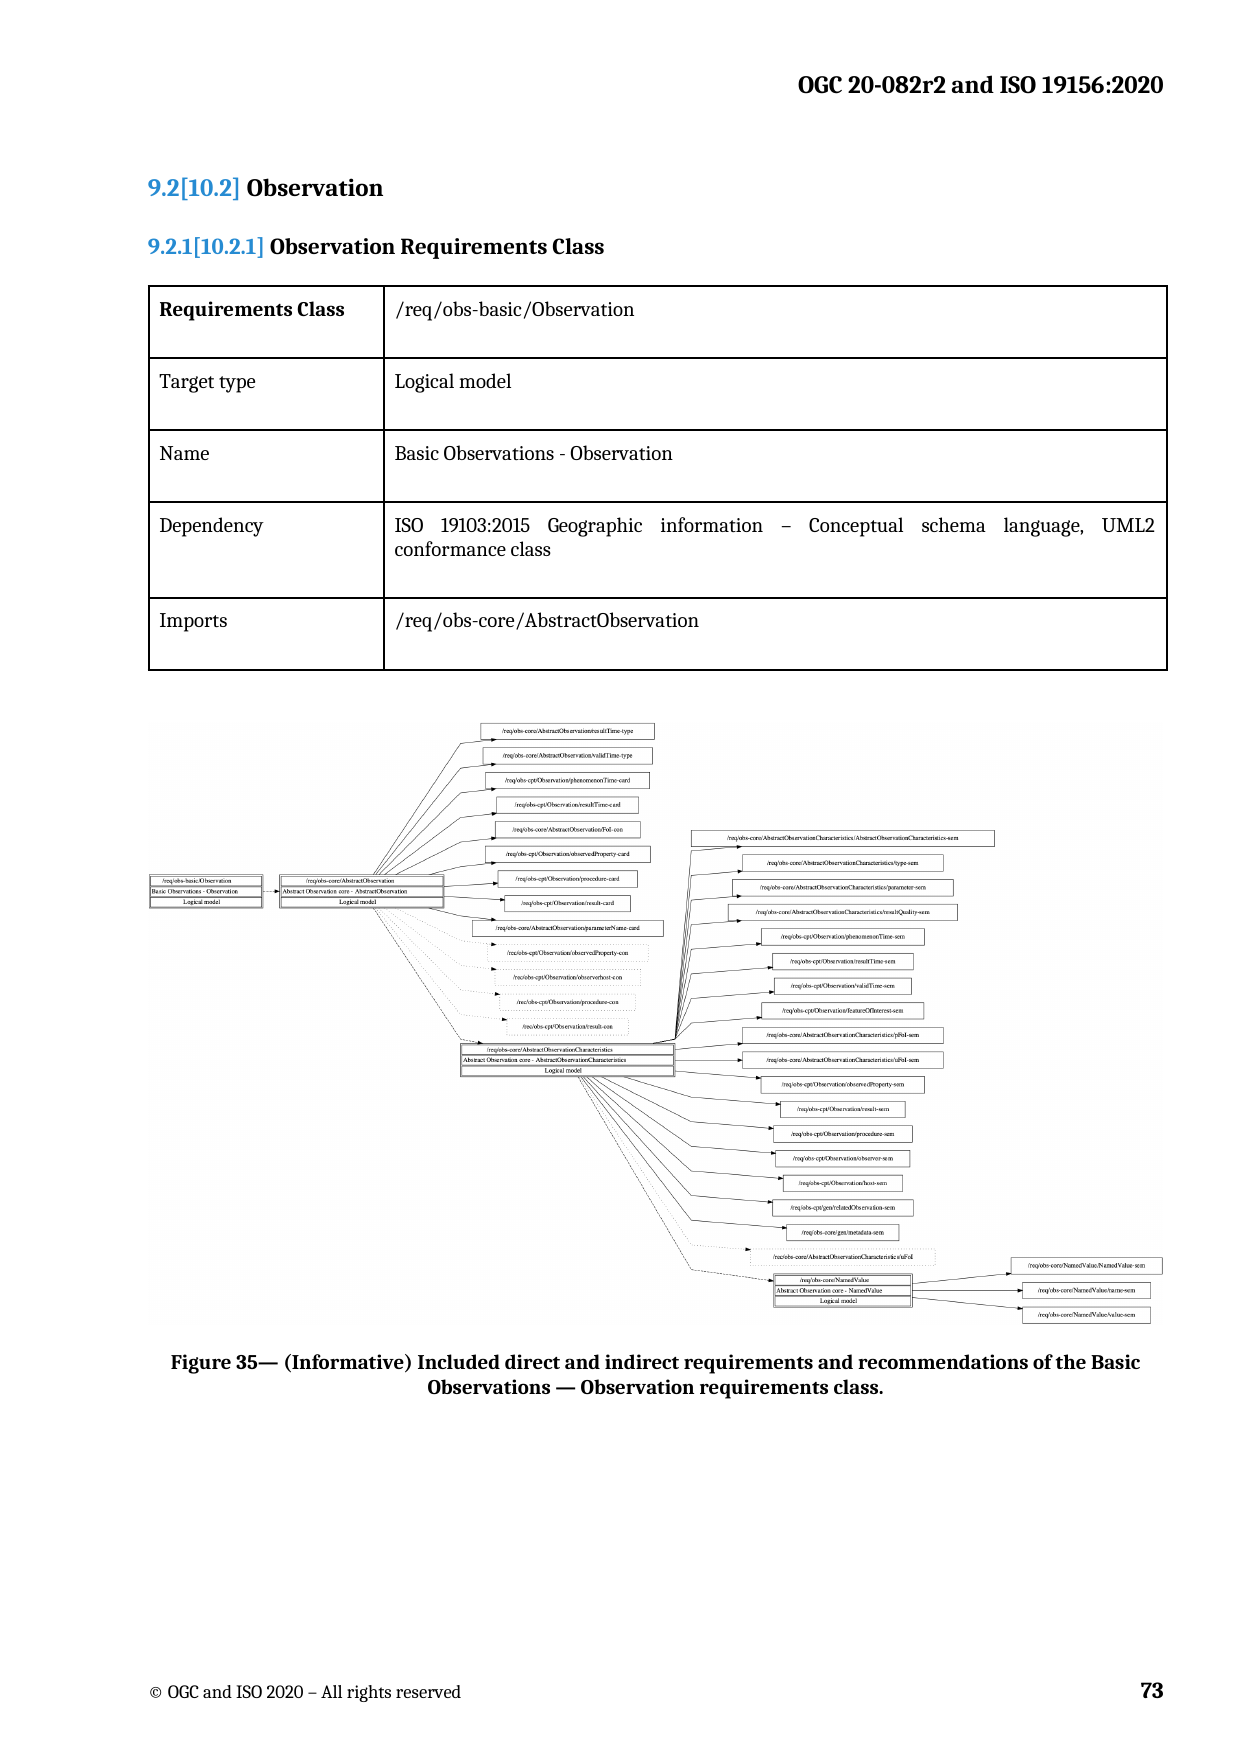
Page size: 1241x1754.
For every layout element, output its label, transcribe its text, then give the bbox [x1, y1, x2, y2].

table_cell Logical model [385, 359, 1166, 429]
table_cell ISO 19103:2015 Geographic information – Conceptual schema language, UML2 conformance class [385, 503, 1166, 597]
table_cell Name [150, 431, 383, 501]
text Figure — (Informative) Included direct and indirect requirements and recommendations of the Basic Observations — Observation requirements class. [148, 1350, 1163, 1400]
subtitle Observation Requirements Class [148, 234, 1163, 260]
table_cell /req/obs-core/AbstractObservation [385, 599, 1166, 668]
table_cell Basic Observations - Observation [385, 431, 1166, 501]
table_cell Dependency [150, 503, 383, 597]
table_header /req/obs-basic/Observation [385, 287, 1166, 357]
table_cell Target type [150, 359, 383, 429]
table_cell Imports [150, 599, 383, 668]
picture [147, 722, 1164, 1325]
subtitle Observation [148, 174, 1163, 203]
table_header Requirements Class [150, 287, 383, 357]
